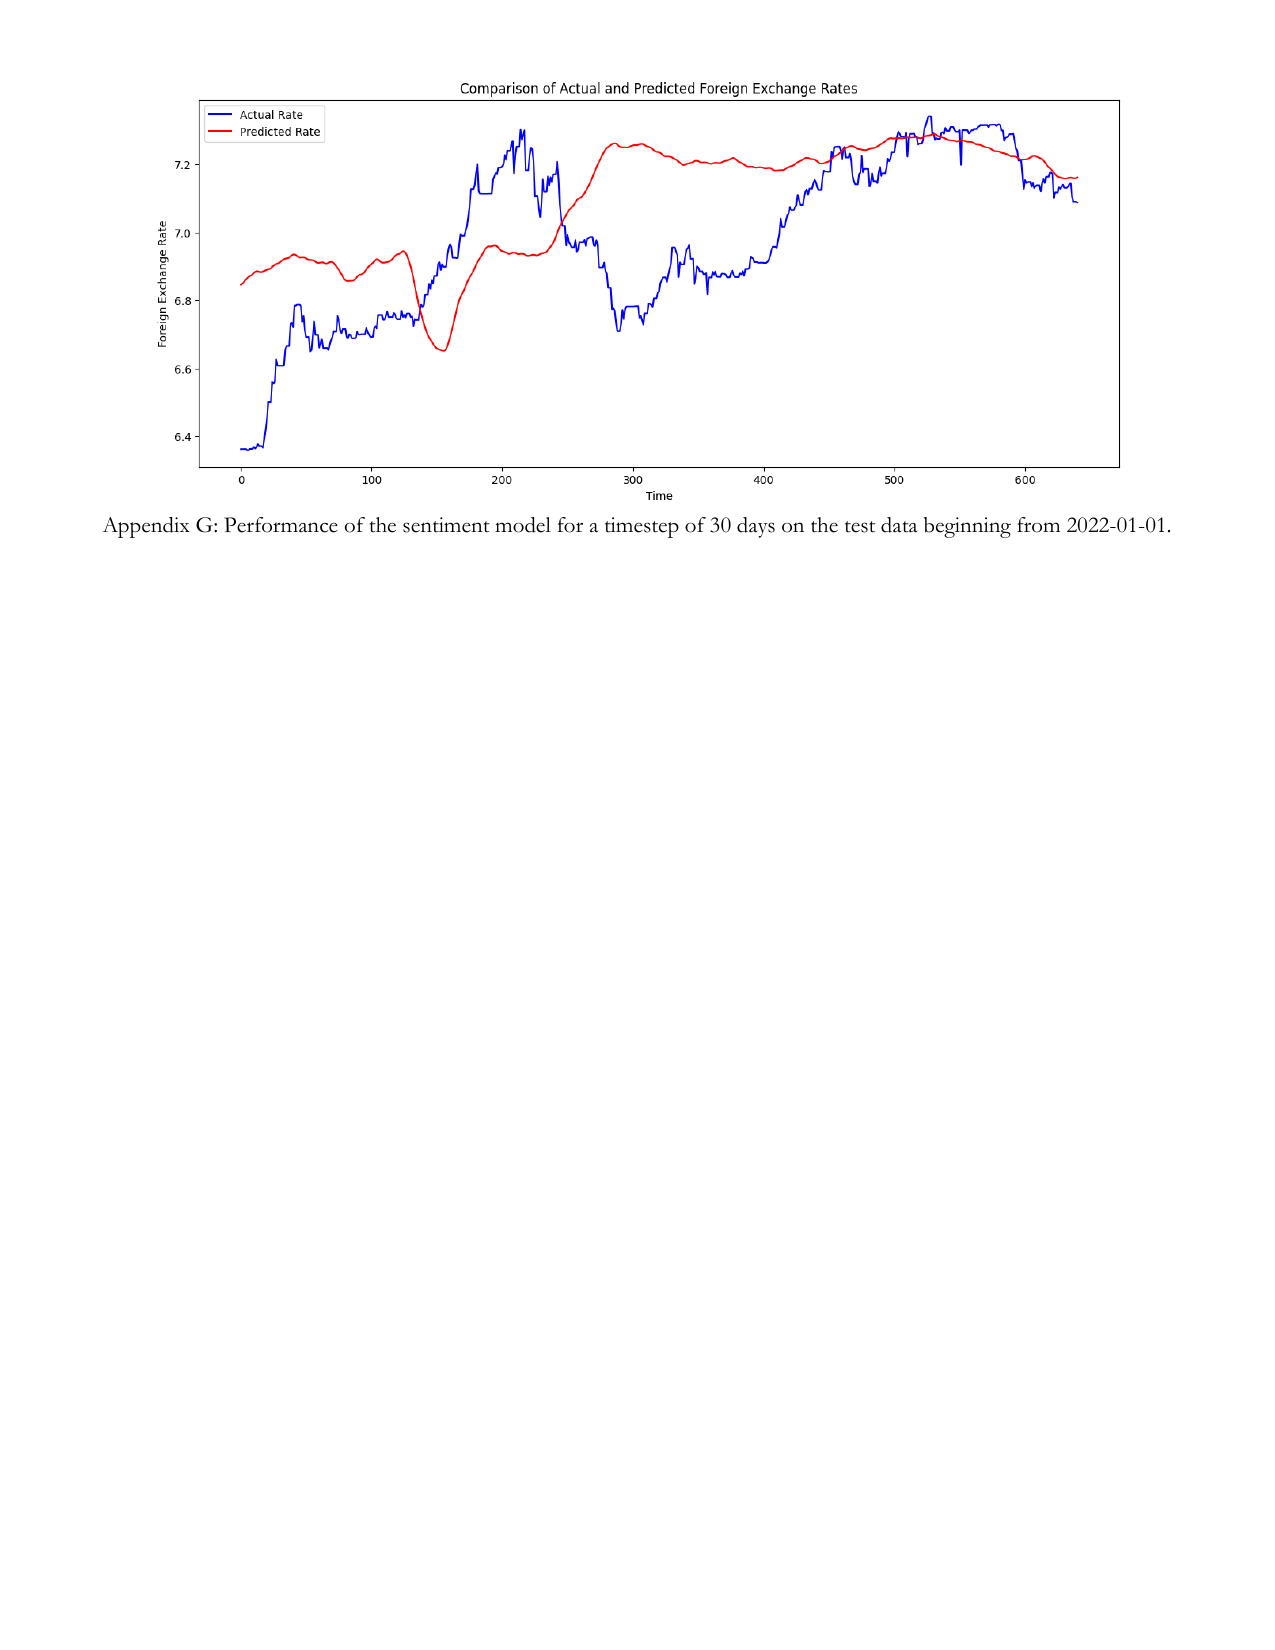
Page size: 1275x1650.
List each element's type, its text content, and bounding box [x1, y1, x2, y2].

picture [150, 75, 1125, 509]
